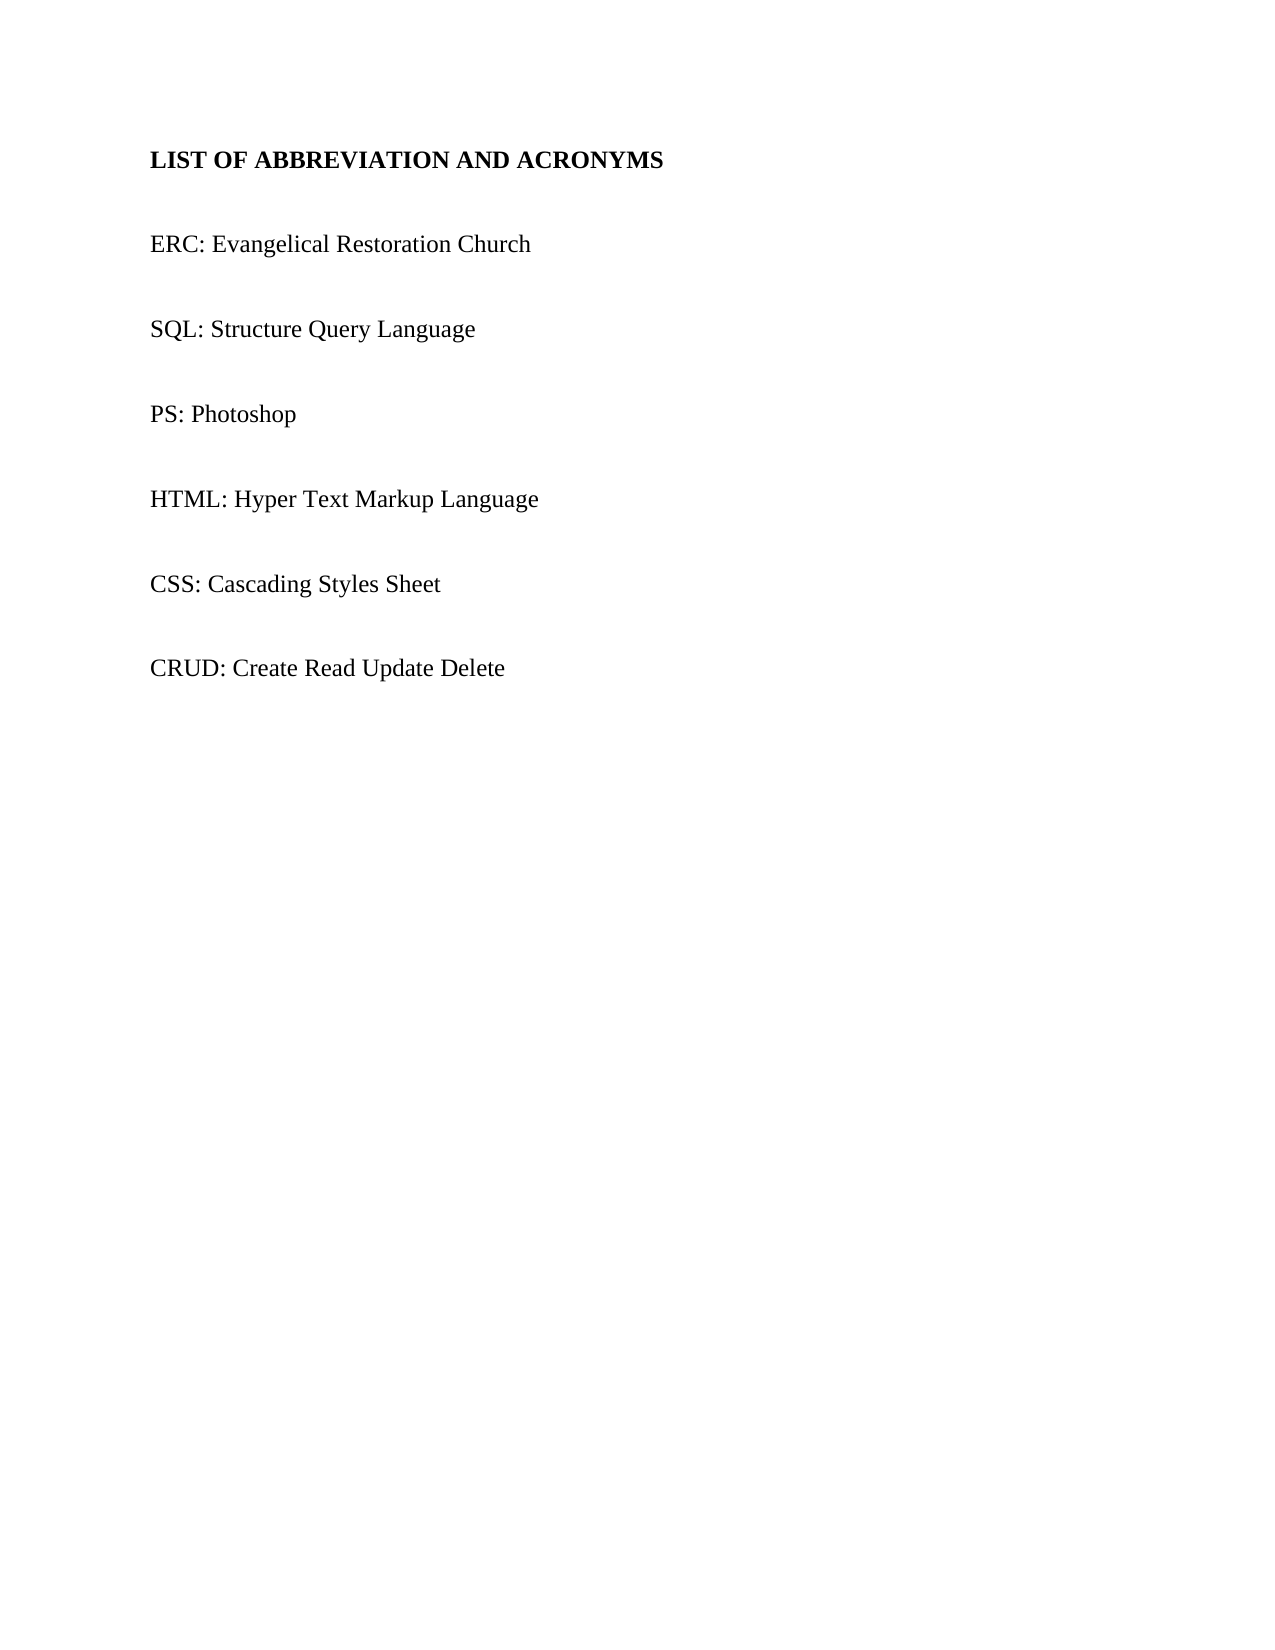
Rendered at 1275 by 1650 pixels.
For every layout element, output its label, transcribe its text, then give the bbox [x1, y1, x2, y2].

text PS: Photoshop [150, 399, 1125, 428]
text CSS: Cascading Styles Sheet [150, 569, 1125, 597]
text SQL: Structure Query Language [150, 314, 1125, 343]
text CRUD: Create Read Update Delete [150, 653, 1125, 682]
text HTML: Hyper Text Markup Language [150, 484, 1125, 513]
text LIST OF ABBREVIATION AND ACRONYMS [150, 145, 1125, 173]
text ERC: Evangelical Restoration Church [150, 229, 1125, 258]
